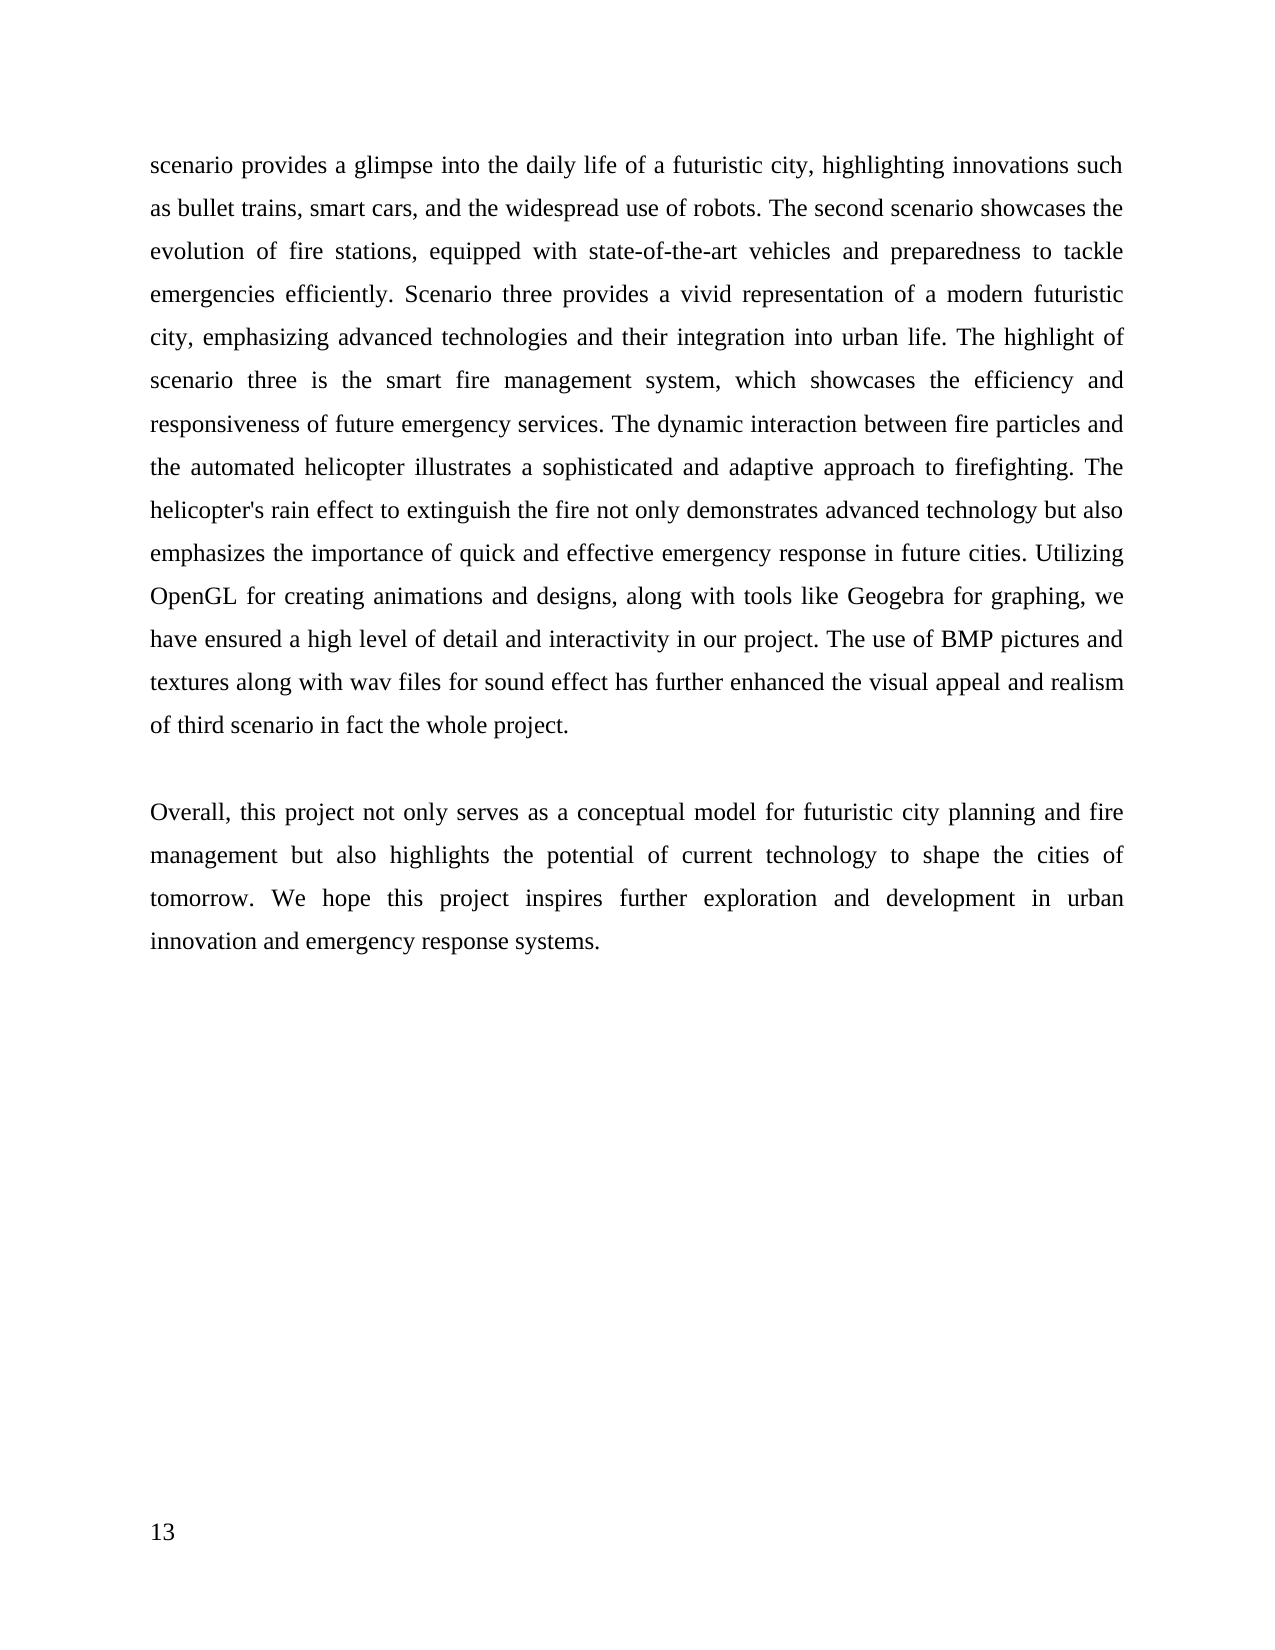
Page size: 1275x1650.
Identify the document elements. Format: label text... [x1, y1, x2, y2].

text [150, 150, 1125, 739]
text Overall, this project not only serves as a conceptual model for futuristic city planning and fire management but also highlights the potential of current technology to shape the cities of tomorrow. We hope this project inspires further exploration and development in urban innovation and emergency response systems. [150, 797, 1125, 955]
